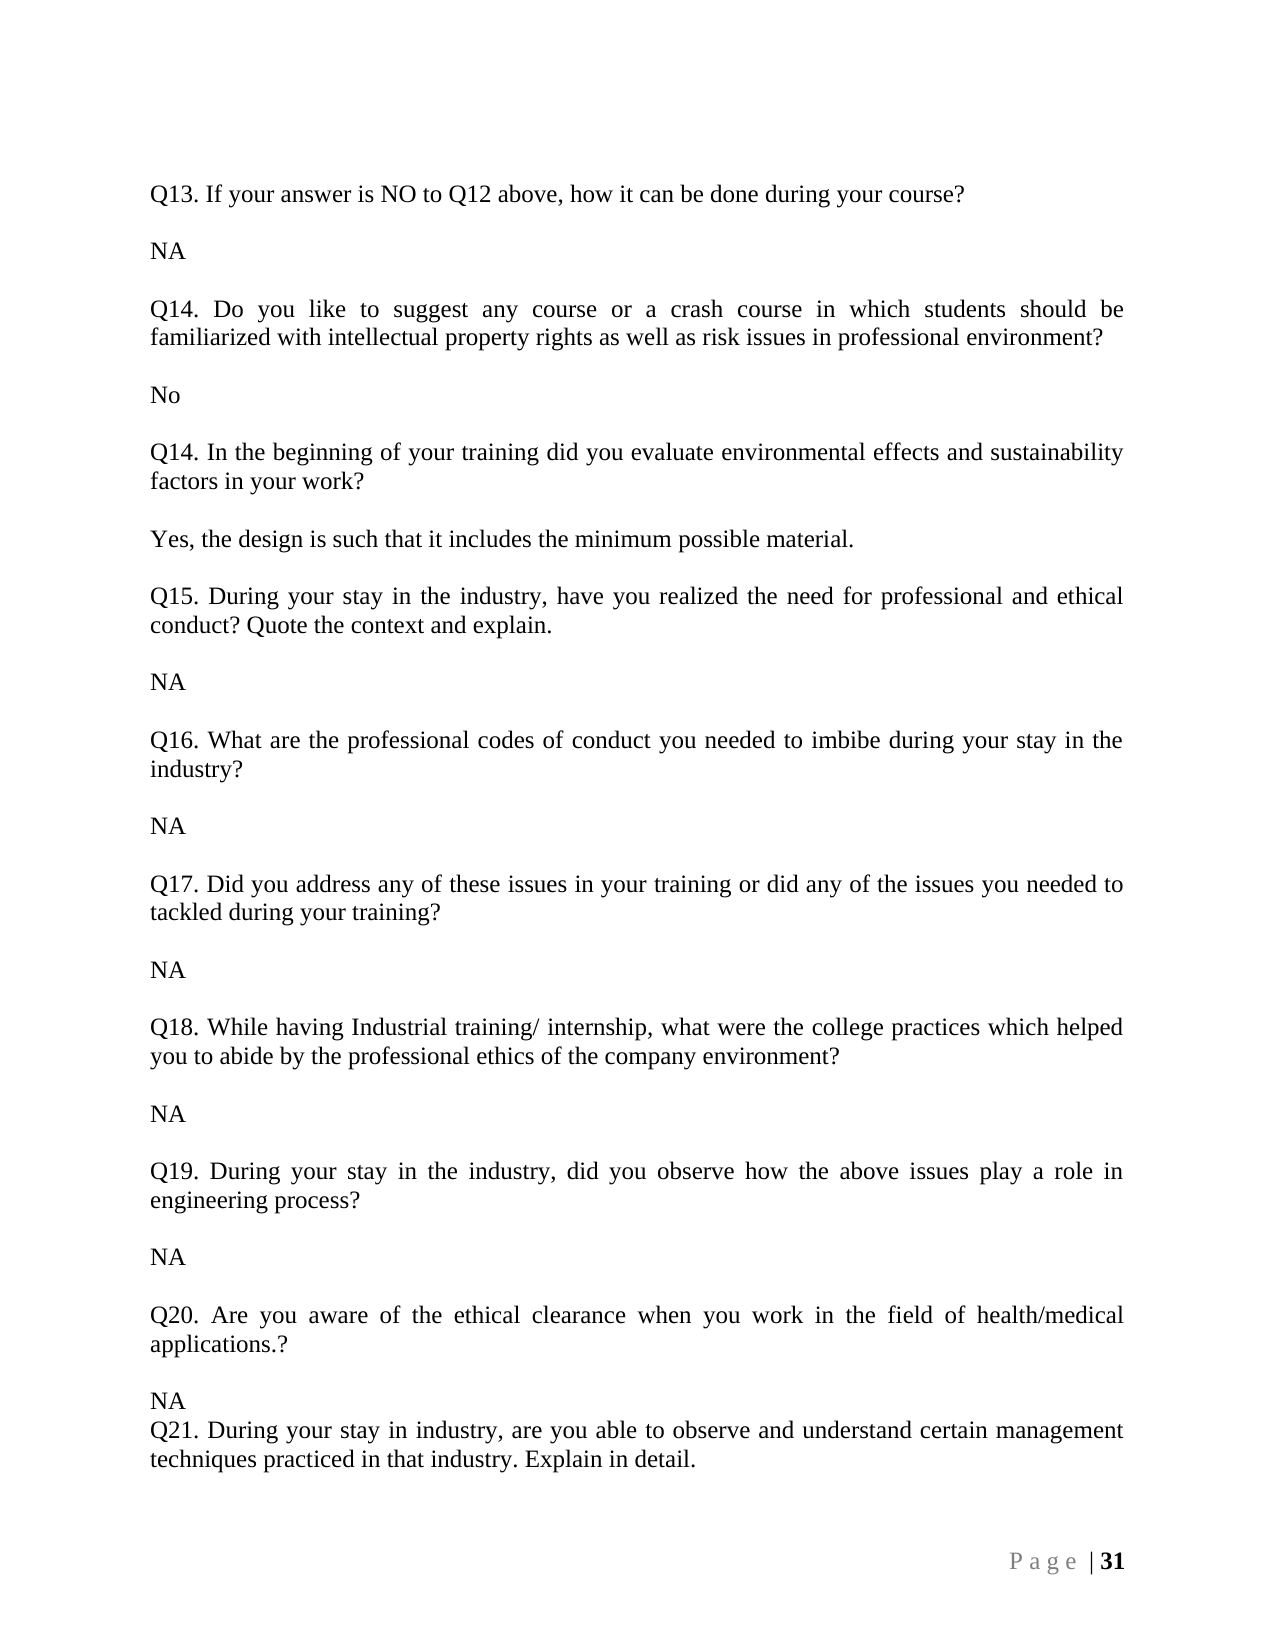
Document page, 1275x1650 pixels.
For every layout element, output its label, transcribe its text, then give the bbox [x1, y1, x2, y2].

text Q15. During your stay in the industry, have you realized the need for professional and ethical conduct? Quote the context and explain. [150, 581, 1125, 639]
text Yes, the design is such that it includes the minimum possible material. [150, 524, 1125, 552]
text Q19. During your stay in the industry, did you observe how the above issues play a role in engineering process? [150, 1156, 1125, 1214]
text Q14. In the beginning of your training did you evaluate environmental effects and sustainability factors in your work? [150, 437, 1125, 495]
text NA [150, 955, 1125, 984]
text Q16. What are the professional codes of conduct you needed to imbibe during your stay in the industry? [150, 725, 1125, 782]
text NA [150, 1386, 1125, 1415]
text NA [150, 667, 1125, 696]
text No [150, 380, 1125, 409]
text NA [150, 1242, 1125, 1271]
text Q18. While having Industrial training/ internship, what were the college practices which helped you to abide by the professional ethics of the company environment? [150, 1012, 1125, 1070]
text Q14. Do you like to suggest any course or a crash course in which students should be familiarized with intellectual property rights as well as risk issues in professional environment? [150, 294, 1125, 351]
text NA [150, 236, 1125, 265]
text Q20. Are you aware of the ethical clearance when you work in the field of health/medical applications.? [150, 1300, 1125, 1357]
text Q13. If your answer is NO to Q12 above, how it can be done during your course? [150, 179, 1125, 207]
text NA [150, 811, 1125, 840]
text Q17. Did you address any of these issues in your training or did any of the issues you needed to tackled during your training? [150, 869, 1125, 926]
text Q21. During your stay in industry, are you able to observe and understand certain management techniques practiced in that industry. Explain in detail. [150, 1415, 1125, 1472]
text NA [150, 1099, 1125, 1127]
